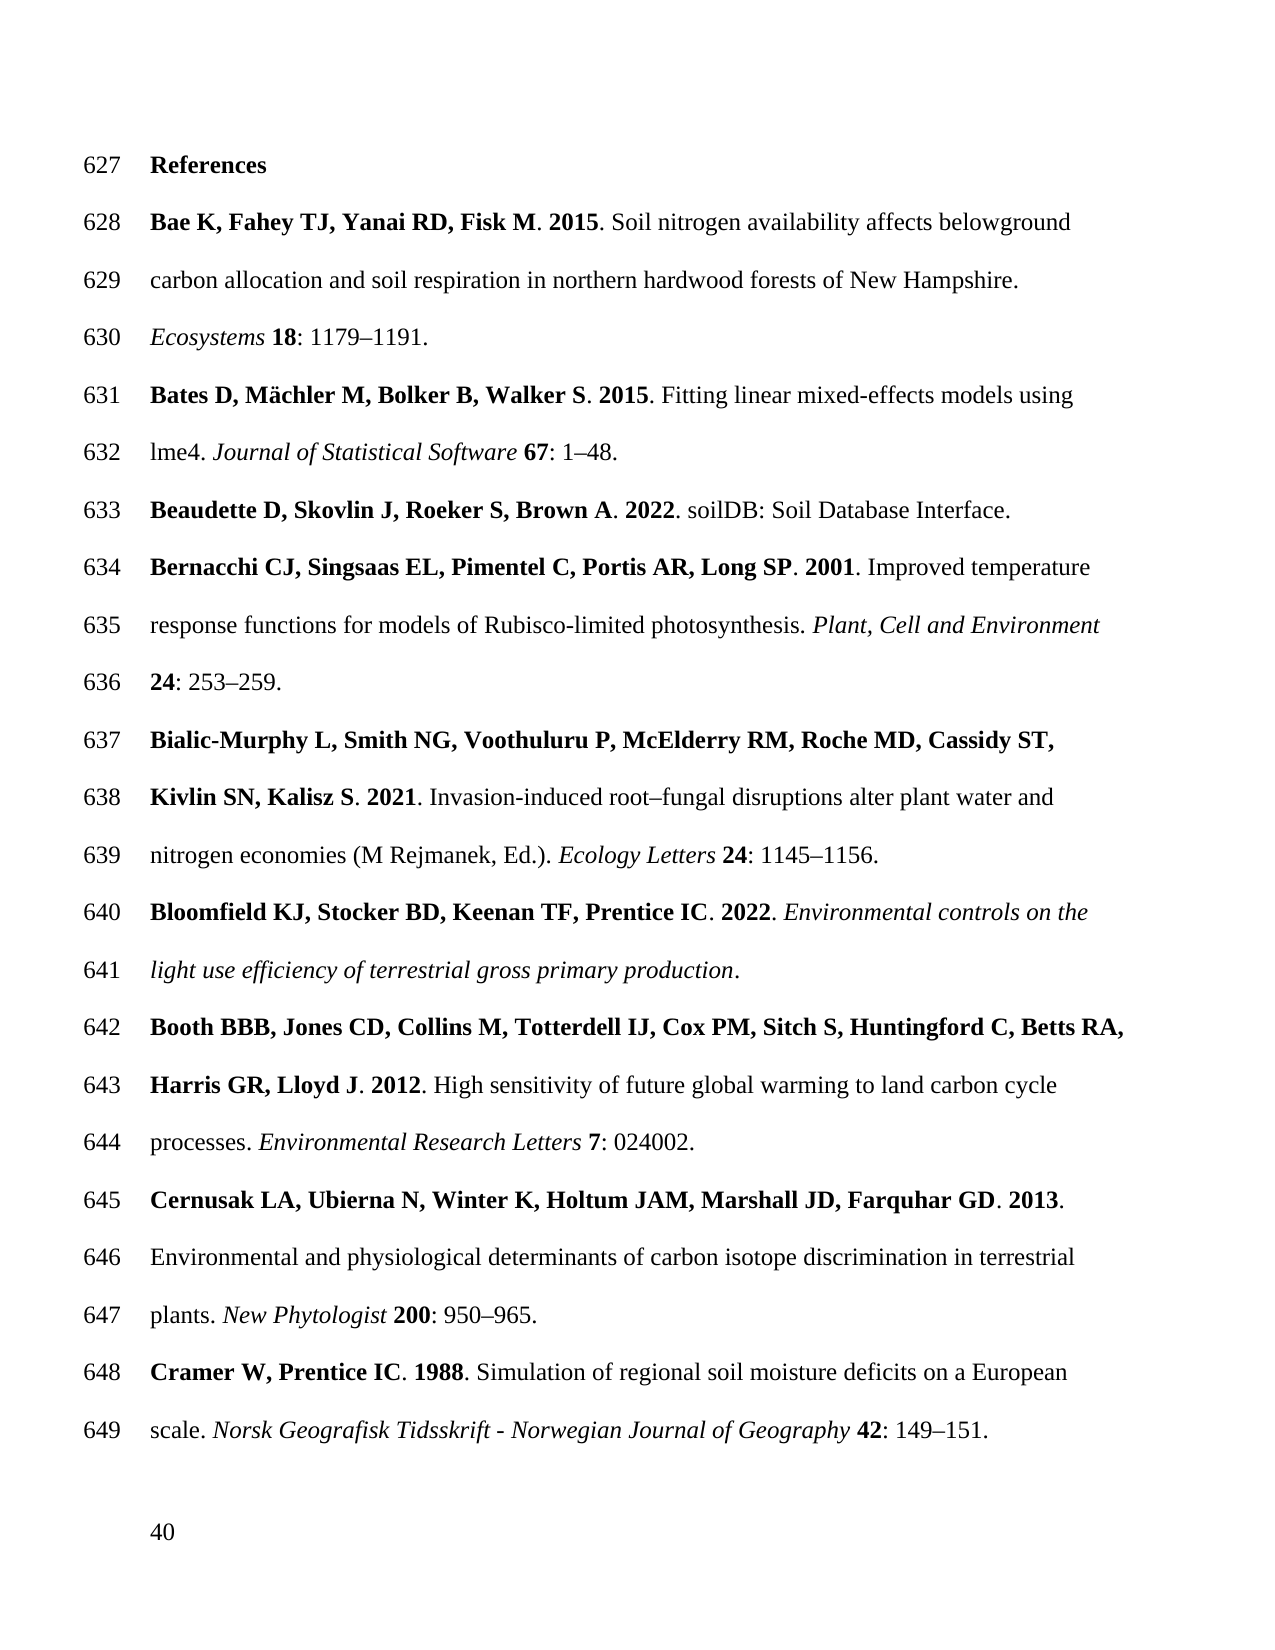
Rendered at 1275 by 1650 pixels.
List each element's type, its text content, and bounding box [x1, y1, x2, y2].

text Bloomfield KJ, Stocker BD, Keenan TF, Prentice IC. 2022. Environmental controls on the light use efficiency of terrestrial gross primary production. [150, 897, 1125, 984]
text Beaudette D, Skovlin J, Roeker S, Brown A. 2022. soilDB: Soil Database Interface. [150, 495, 1125, 524]
text References [150, 150, 1125, 179]
text Bates D, Mächler M, Bolker B, Walker S. 2015. Fitting linear mixed-effects models using lme4. Journal of Statistical Software 67: 1–48. [150, 380, 1125, 466]
text Bae K, Fahey TJ, Yanai RD, Fisk M. 2015. Soil nitrogen availability affects belowground carbon allocation and soil respiration in northern hardwood forests of New Hampshire. Ecosystems 18: 1179–1191. [150, 207, 1125, 351]
text Cramer W, Prentice IC. 1988. Simulation of regional soil moisture deficits on a European scale. Norsk Geografisk Tidsskrift - Norwegian Journal of Geography 42: 149–151. [150, 1357, 1125, 1444]
text Bialic‐Murphy L, Smith NG, Voothuluru P, McElderry RM, Roche MD, Cassidy ST, Kivlin SN, Kalisz S. 2021. Invasion‐induced root–fungal disruptions alter plant water and nitrogen economies (M Rejmanek, Ed.). Ecology Letters 24: 1145–1156. [150, 725, 1125, 869]
text Bernacchi CJ, Singsaas EL, Pimentel C, Portis AR, Long SP. 2001. Improved temperature response functions for models of Rubisco-limited photosynthesis. Plant, Cell and Environment 24: 253–259. [150, 552, 1125, 696]
text Cernusak LA, Ubierna N, Winter K, Holtum JAM, Marshall JD, Farquhar GD. 2013. Environmental and physiological determinants of carbon isotope discrimination in terrestrial plants. New Phytologist 200: 950–965. [150, 1185, 1125, 1329]
text Booth BBB, Jones CD, Collins M, Totterdell IJ, Cox PM, Sitch S, Huntingford C, Betts RA, Harris GR, Lloyd J. 2012. High sensitivity of future global warming to land carbon cycle processes. Environmental Research Letters 7: 024002. [150, 1012, 1125, 1156]
